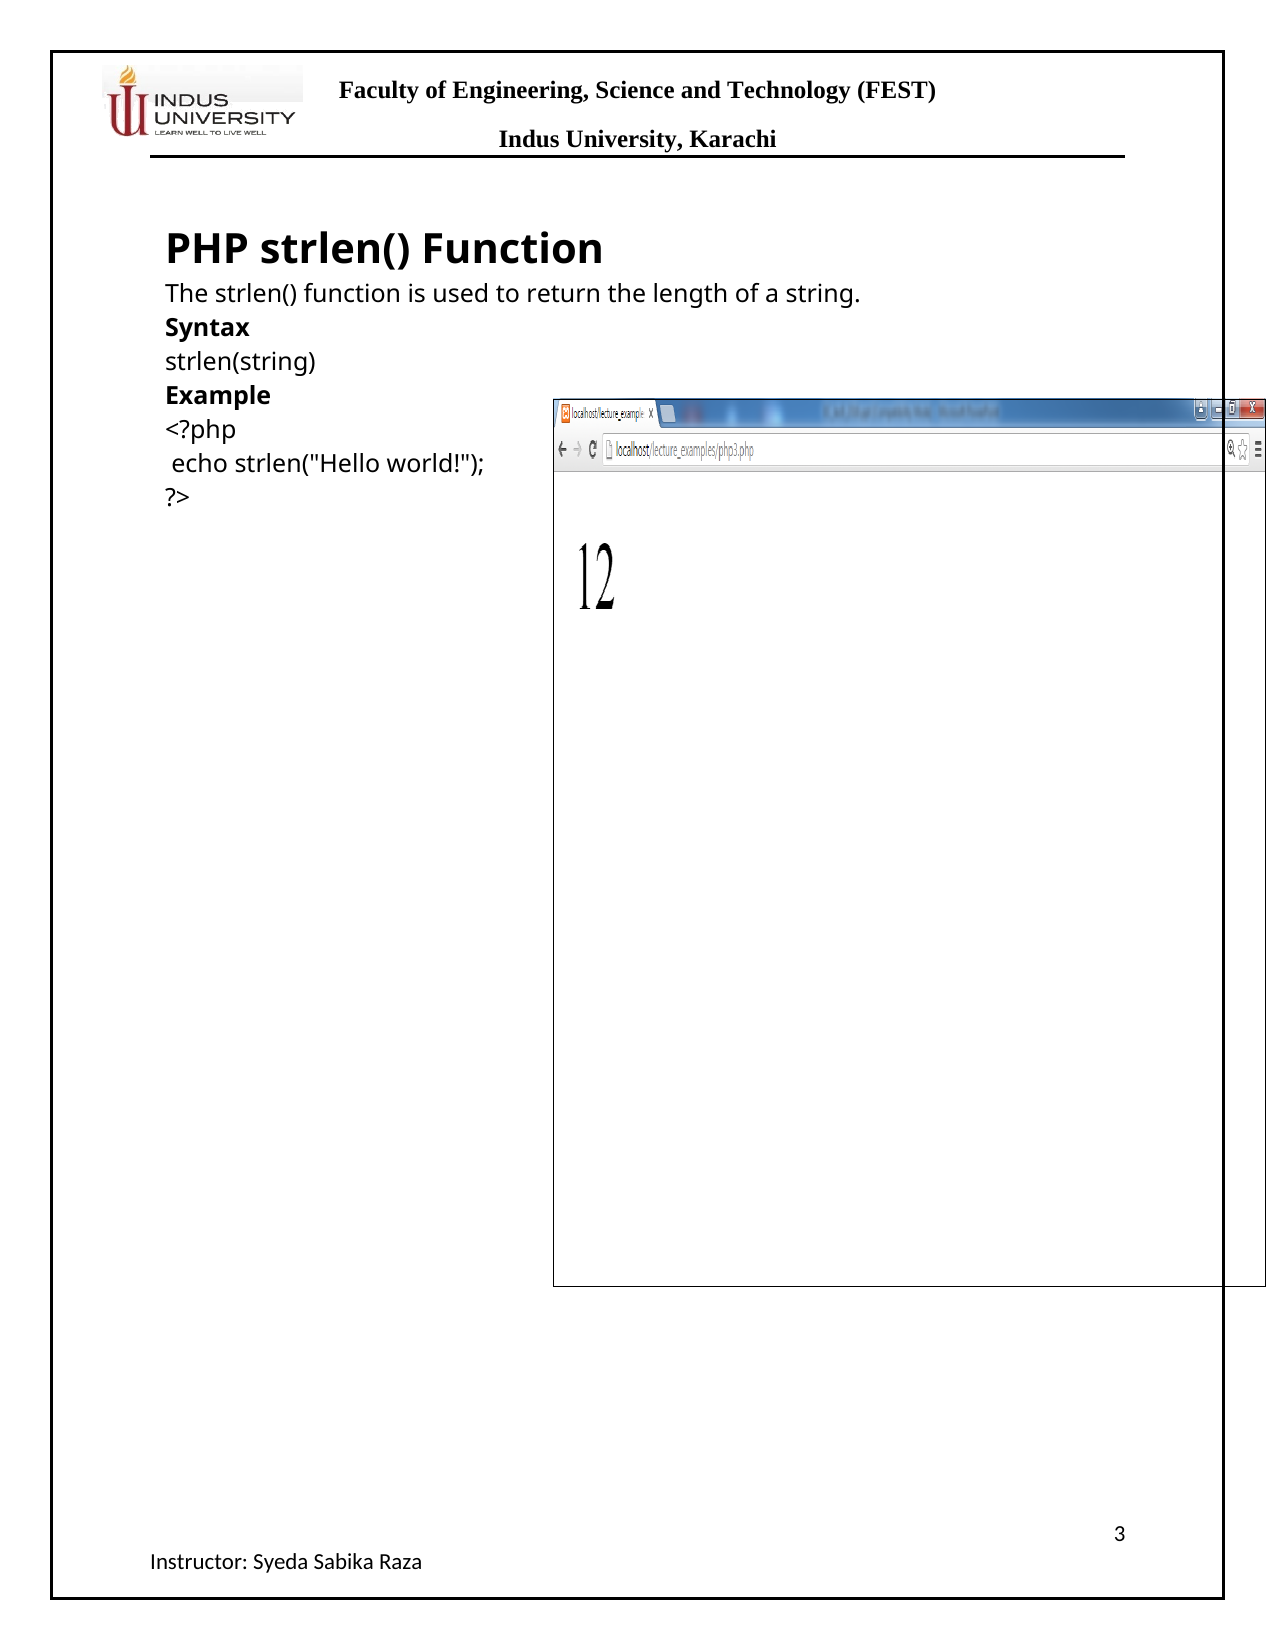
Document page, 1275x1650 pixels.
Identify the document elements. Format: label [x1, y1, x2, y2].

picture [1225, 400, 1265, 1286]
picture [102, 65, 303, 141]
picture [554, 400, 1222, 1286]
